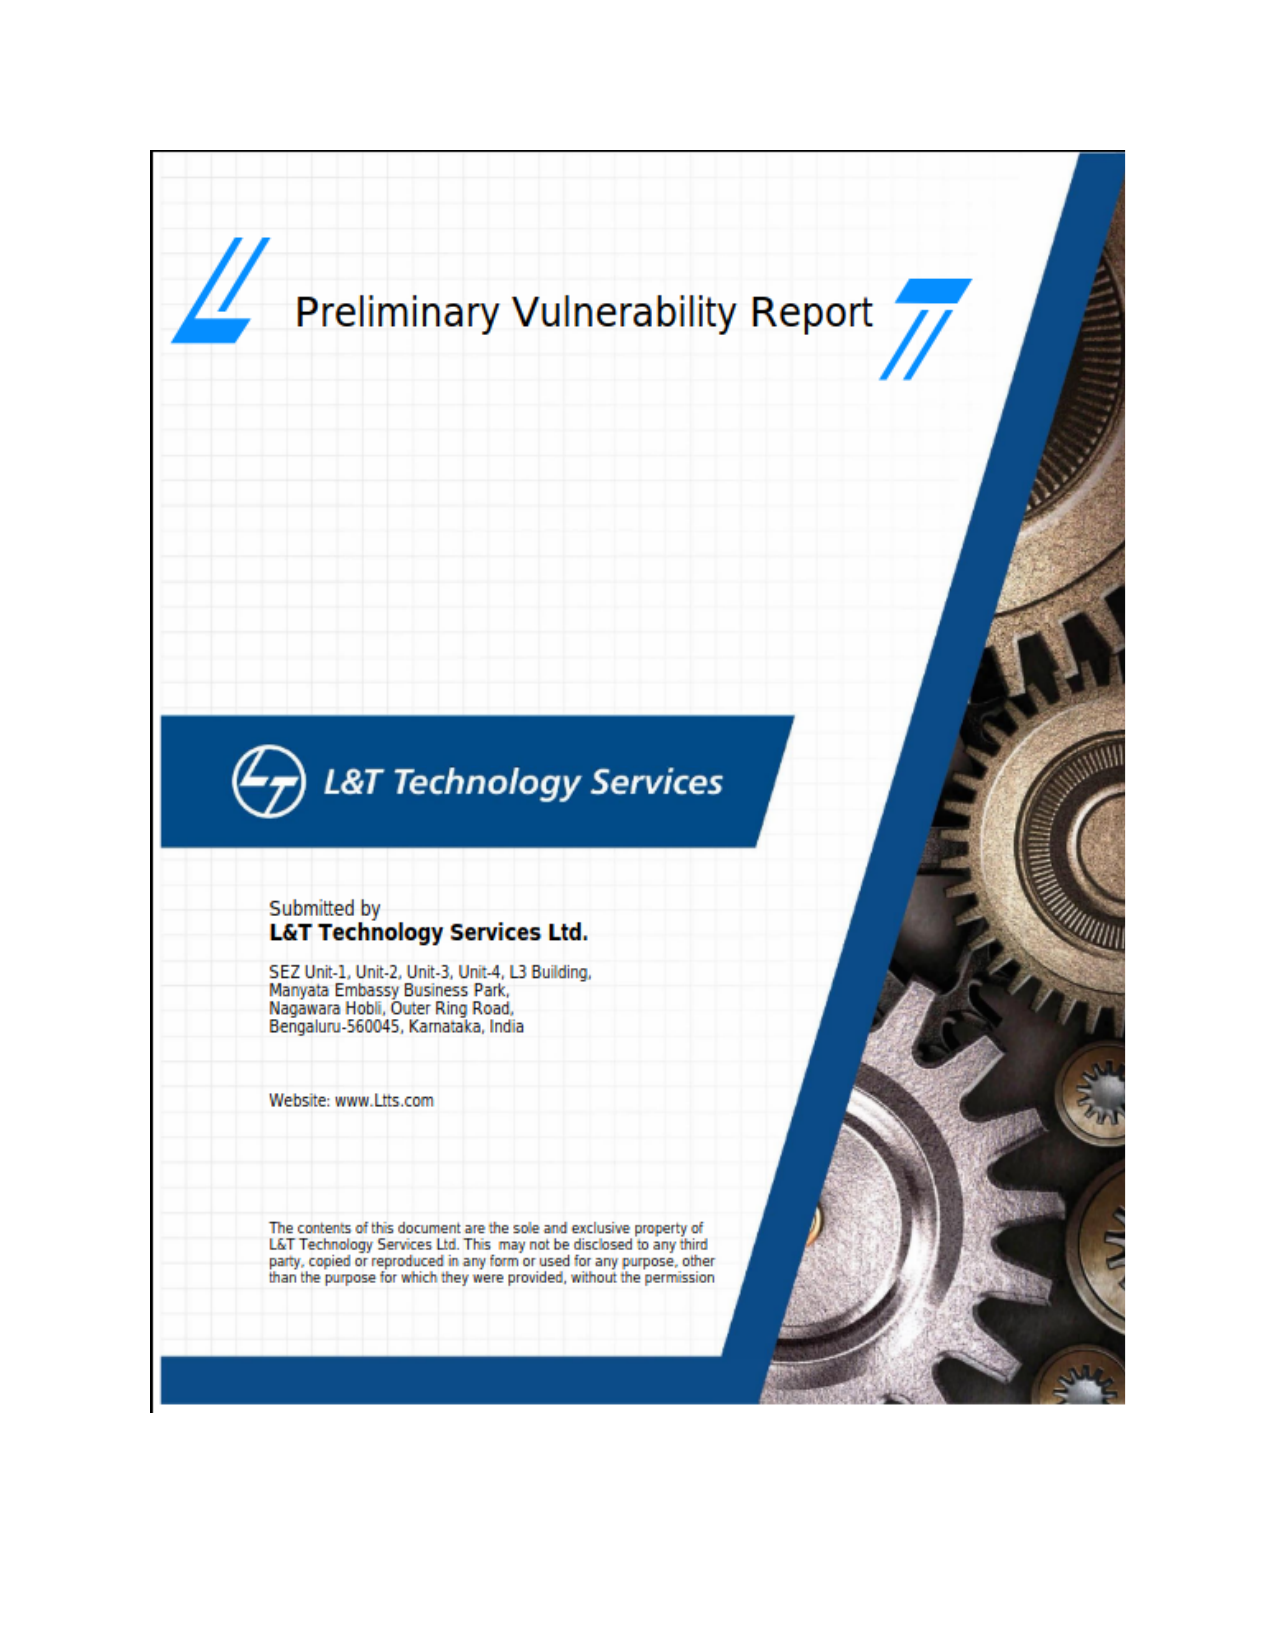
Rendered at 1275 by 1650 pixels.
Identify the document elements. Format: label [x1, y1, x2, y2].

picture [150, 150, 1125, 1413]
